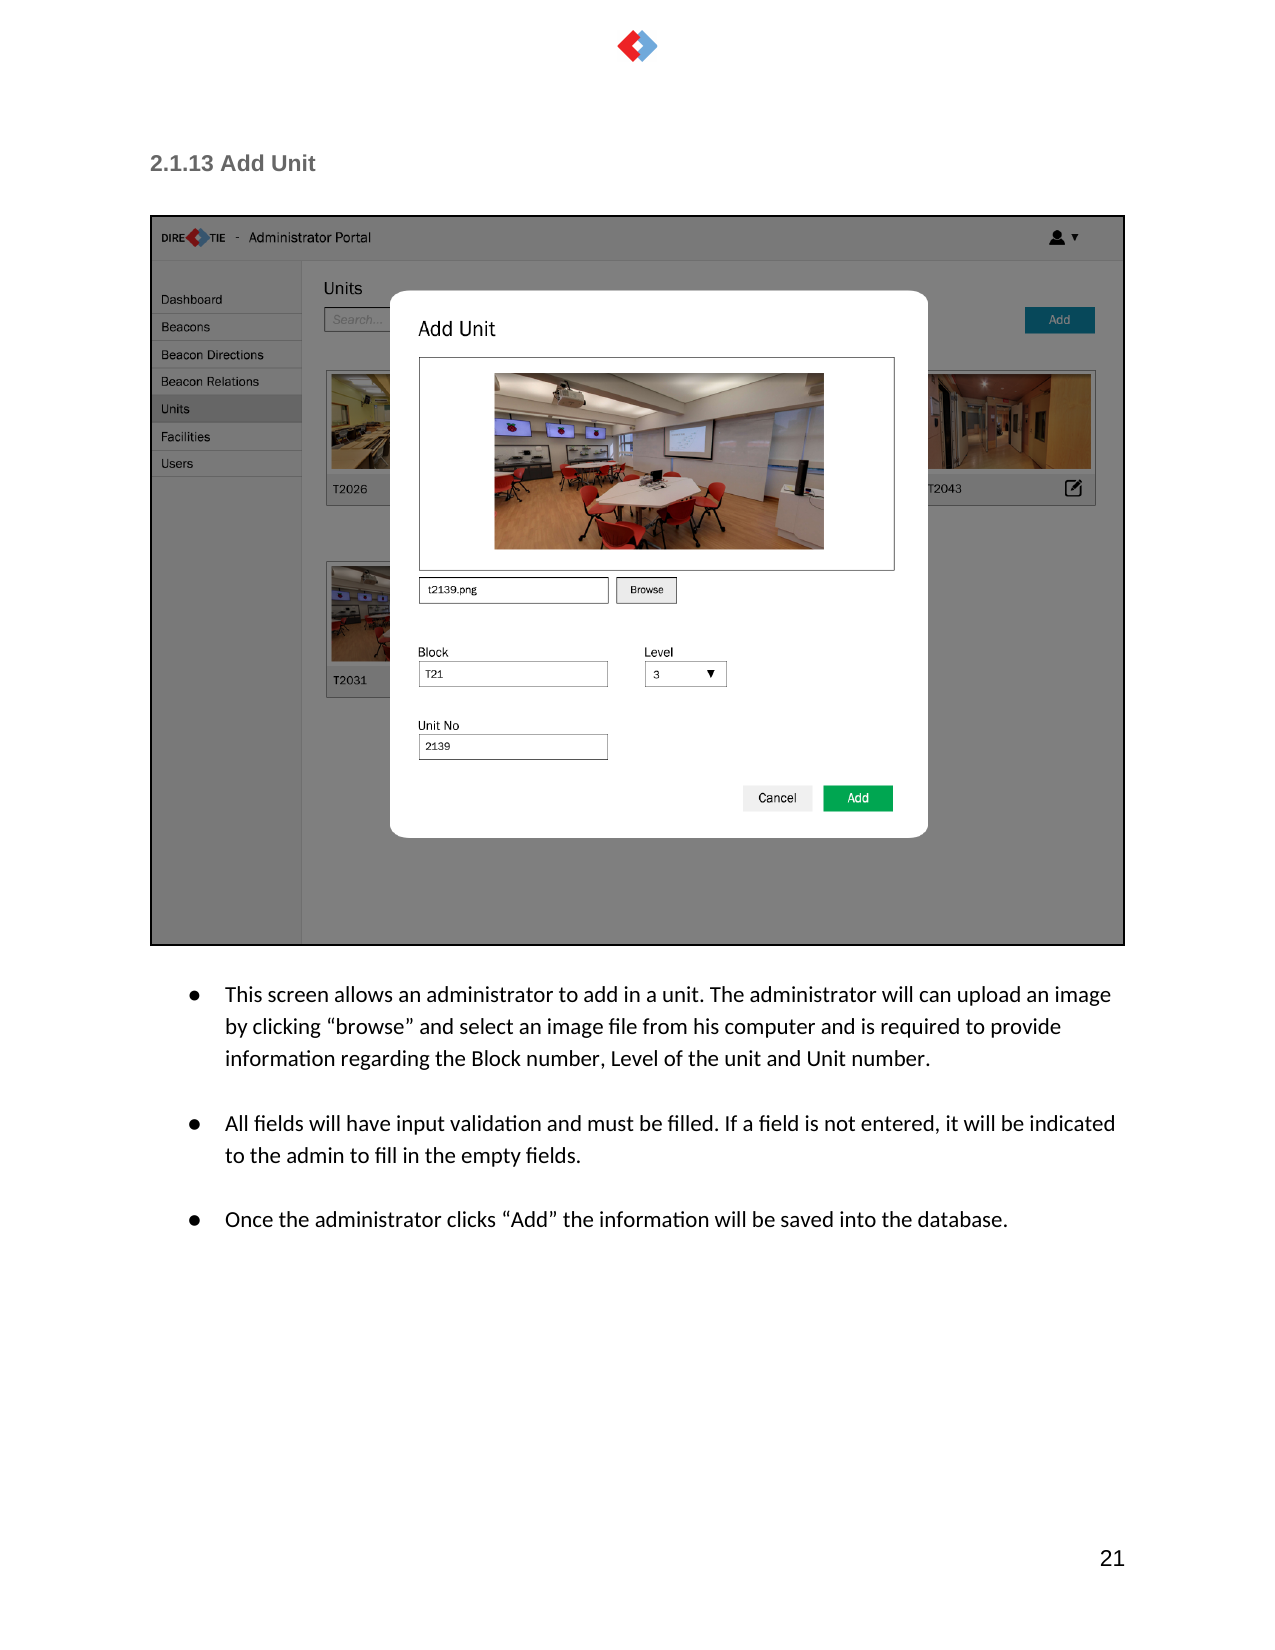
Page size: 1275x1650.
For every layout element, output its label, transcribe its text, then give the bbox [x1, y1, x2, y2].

list All fields will have input validation and must be filled. If a field is not entered, it will be indicated to the admin to fill in the empty fields. [187, 1109, 1125, 1169]
picture [617, 30, 658, 62]
list This screen allows an administrator to add in a unit. The administrator will can upload an image by clicking “browse” and select an image file from his computer and is required to provide information regarding the Block number, Level of the unit and Unit number. [187, 980, 1125, 1073]
subtitle 2.1.13 Add Unit [150, 150, 1125, 176]
picture [152, 217, 1123, 944]
list Once the administrator clicks “Add” the information will be saved into the database. [187, 1206, 1125, 1233]
